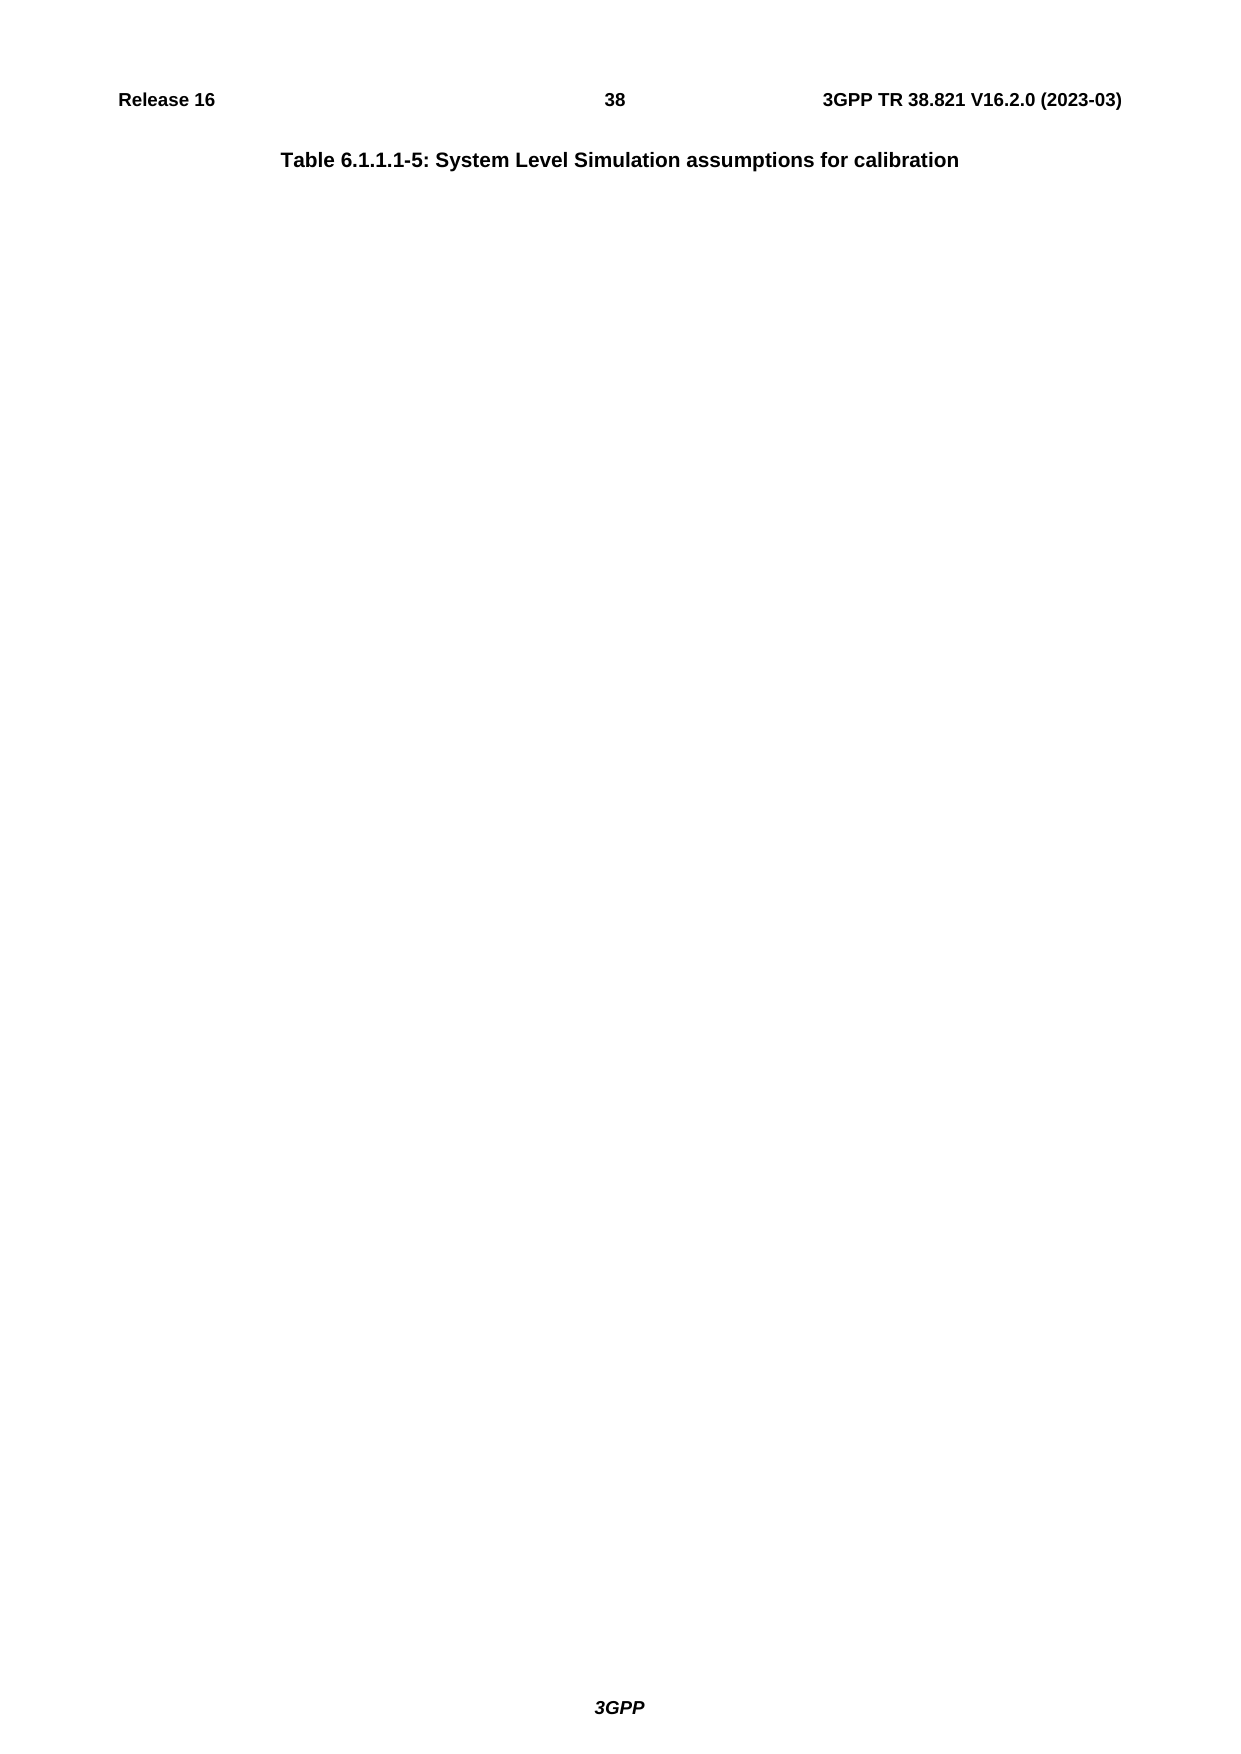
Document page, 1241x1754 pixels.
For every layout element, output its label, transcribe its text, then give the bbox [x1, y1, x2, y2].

text Table 6.1.1.1-5: System Level Simulation assumptions for calibration [118, 147, 1122, 171]
